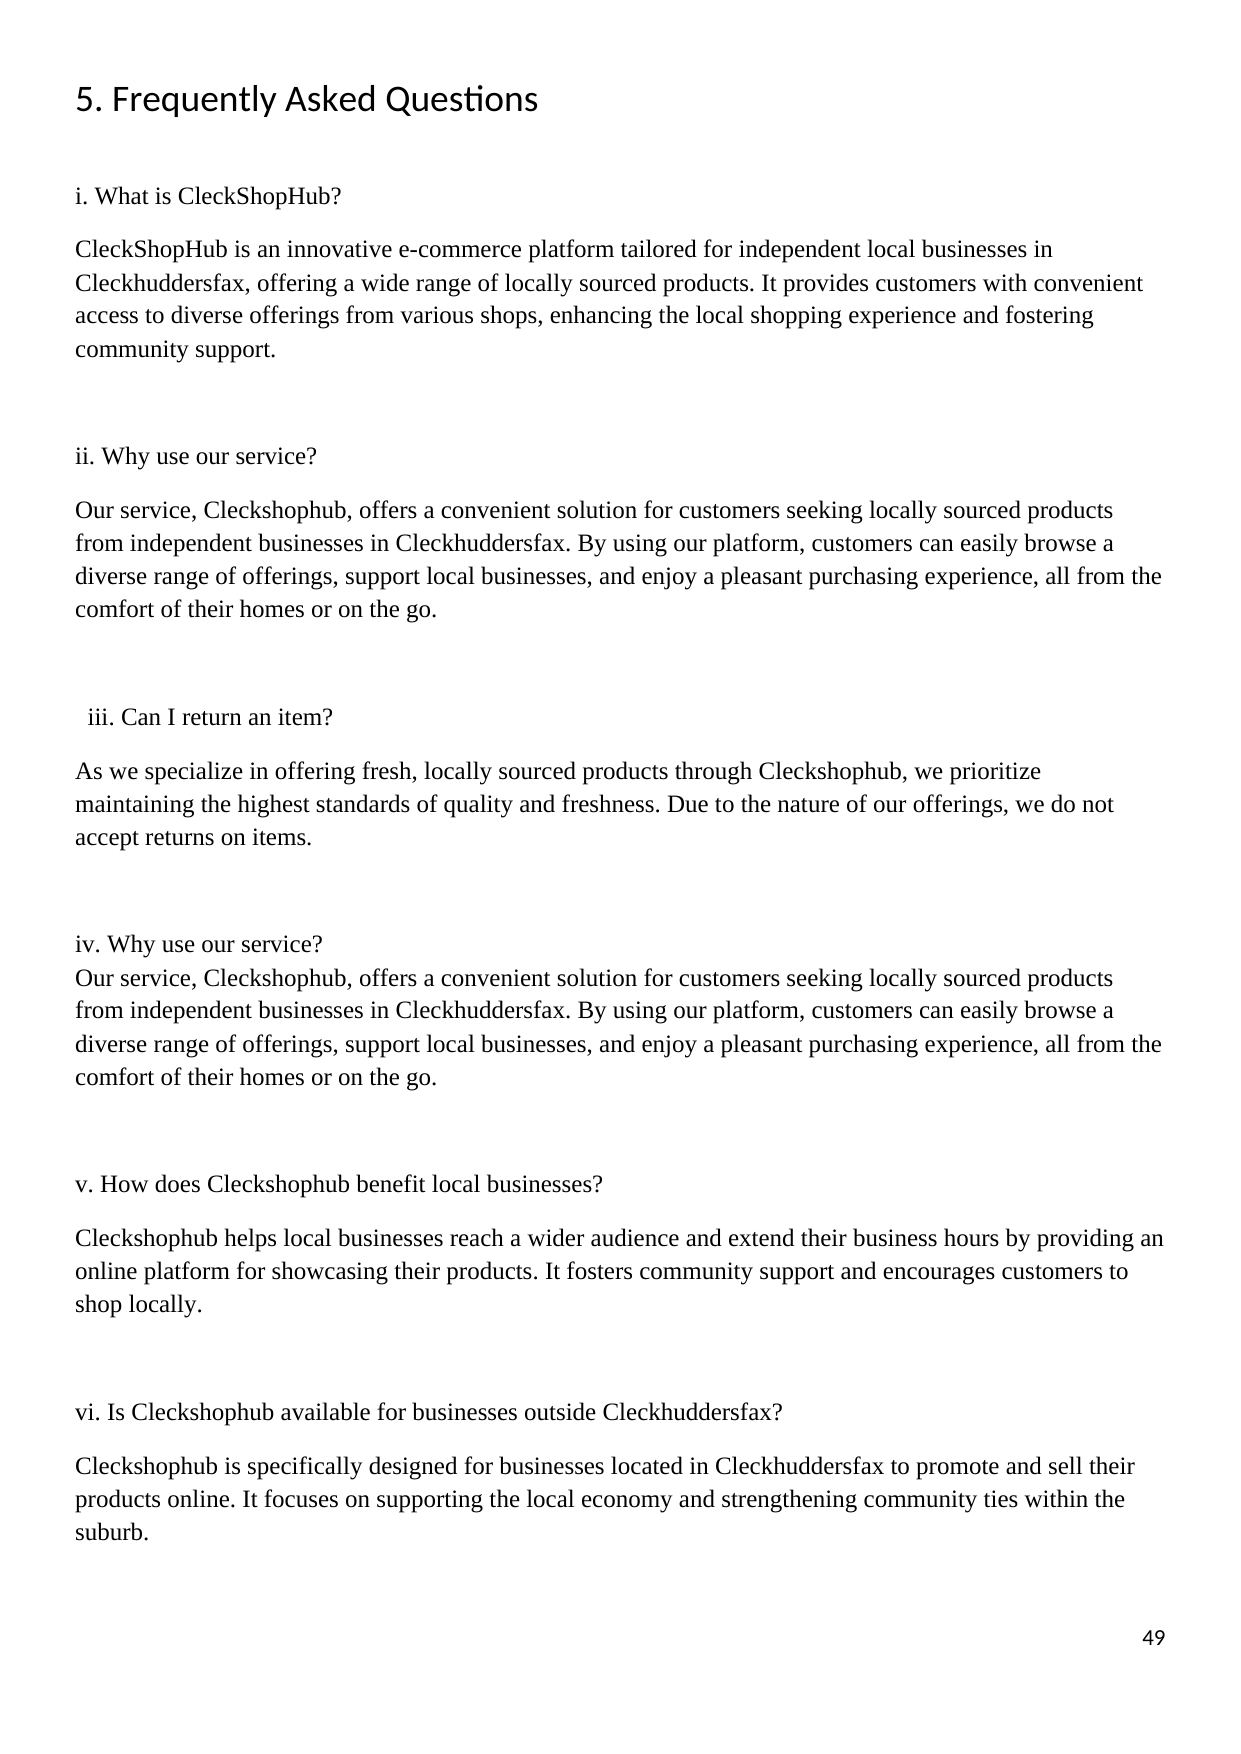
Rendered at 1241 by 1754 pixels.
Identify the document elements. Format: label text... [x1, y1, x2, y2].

text CleckShopHub is an innovative e-commerce platform tailored for independent local businesses in Cleckhuddersfax, offering a wide range of locally sourced products. It provides customers with convenient access to diverse offerings from various shops, enhancing the local shopping experience and fostering community support. [75, 234, 1165, 362]
text As we specialize in offering fresh, locally sourced products through Cleckshophub, we prioritize maintaining the highest standards of quality and freshness. Due to the nature of our offerings, we do not accept returns on items. [75, 756, 1165, 851]
text iv. Why use our service? Our service, Cleckshophub, offers a convenient solution for customers seeking locally sourced products from independent businesses in Cleckhuddersfax. By using our platform, customers can easily browse a diverse range of offerings, support local businesses, and enjoy a pleasant purchasing experience, all from the comfort of their homes or on the go. [75, 929, 1165, 1090]
text iii. Can I return an item? [75, 702, 1165, 731]
text v. How does Cleckshophub benefit local businesses? [75, 1169, 1165, 1198]
text ii. Why use our service? [75, 441, 1165, 470]
text Cleckshophub is specifically designed for businesses located in Cleckhuddersfax to promote and sell their products online. It focuses on supporting the local economy and strengthening community ties within the suburb. [75, 1451, 1165, 1546]
text Cleckshophub helps local businesses reach a wider audience and extend their business hours by providing an online platform for showcasing their products. It fosters community support and encourages customers to shop locally. [75, 1223, 1165, 1318]
text i. What is CleckShopHub? [75, 181, 1165, 209]
subtitle 5. Frequently Asked Questions [75, 75, 1165, 121]
text Our service, Cleckshophub, offers a convenient solution for customers seeking locally sourced products from independent businesses in Cleckhuddersfax. By using our platform, customers can easily browse a diverse range of offerings, support local businesses, and enjoy a pleasant purchasing experience, all from the comfort of their homes or on the go. [75, 495, 1165, 623]
text vi. Is Cleckshophub available for businesses outside Cleckhuddersfax? [75, 1397, 1165, 1426]
